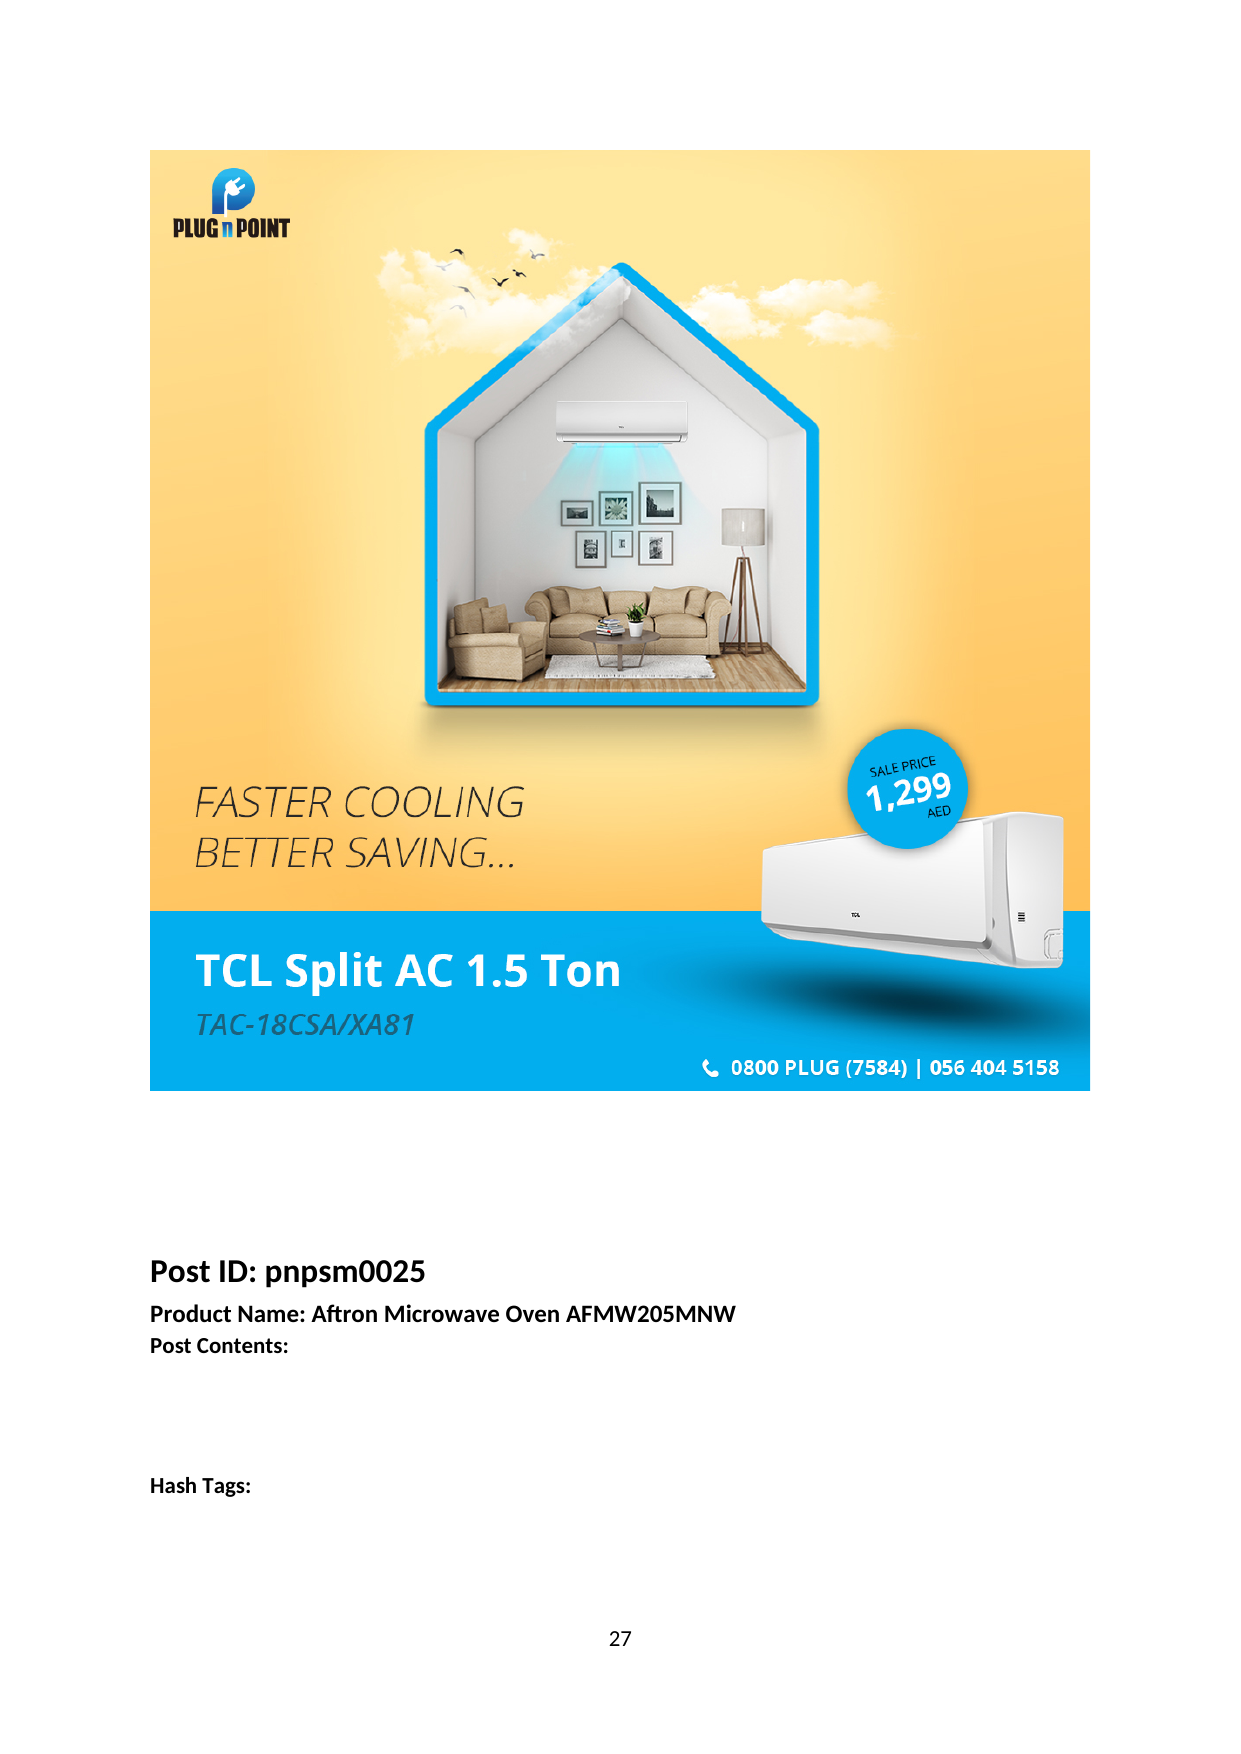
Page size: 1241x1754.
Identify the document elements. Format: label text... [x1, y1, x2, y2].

picture [568, 962, 590, 986]
text Post Contents: [150, 1331, 1090, 1359]
picture [902, 1061, 906, 1077]
picture [469, 955, 483, 985]
picture [955, 1061, 964, 1074]
picture [745, 1061, 753, 1074]
picture [200, 1020, 204, 1034]
text Hash Tags: [150, 1471, 1090, 1499]
picture [827, 1061, 838, 1074]
subtitle Post ID: pnpsm0025 [150, 1250, 1090, 1290]
picture [366, 957, 381, 986]
picture [1050, 1061, 1058, 1074]
picture [891, 1061, 898, 1074]
picture [287, 955, 306, 986]
picture [506, 955, 526, 986]
picture [273, 1028, 280, 1034]
picture [703, 1061, 718, 1076]
picture [224, 955, 245, 986]
picture [931, 1061, 952, 1074]
picture [999, 1061, 1004, 1074]
picture [732, 1061, 738, 1074]
picture [787, 1061, 795, 1074]
picture [756, 1061, 778, 1074]
picture [324, 1023, 335, 1034]
picture [341, 953, 346, 985]
picture [866, 1061, 874, 1074]
picture [984, 1061, 994, 1074]
picture [800, 1061, 808, 1074]
picture [1028, 1061, 1032, 1074]
picture [355, 1017, 359, 1027]
picture [878, 1061, 891, 1074]
picture [976, 1061, 980, 1074]
picture [396, 955, 425, 985]
picture [429, 955, 451, 986]
picture [369, 1024, 380, 1034]
picture [1037, 1061, 1046, 1074]
subtitle Product Name: Aftron Microwave Oven AFMW205MNW [150, 1298, 1090, 1328]
picture [812, 1061, 823, 1074]
picture [197, 955, 219, 985]
picture [597, 962, 618, 985]
picture [408, 1015, 412, 1030]
picture [854, 1061, 863, 1074]
picture [313, 962, 334, 995]
picture [355, 962, 360, 985]
picture [252, 955, 271, 985]
picture [542, 955, 564, 985]
picture [1014, 1061, 1023, 1074]
picture [150, 150, 1091, 968]
